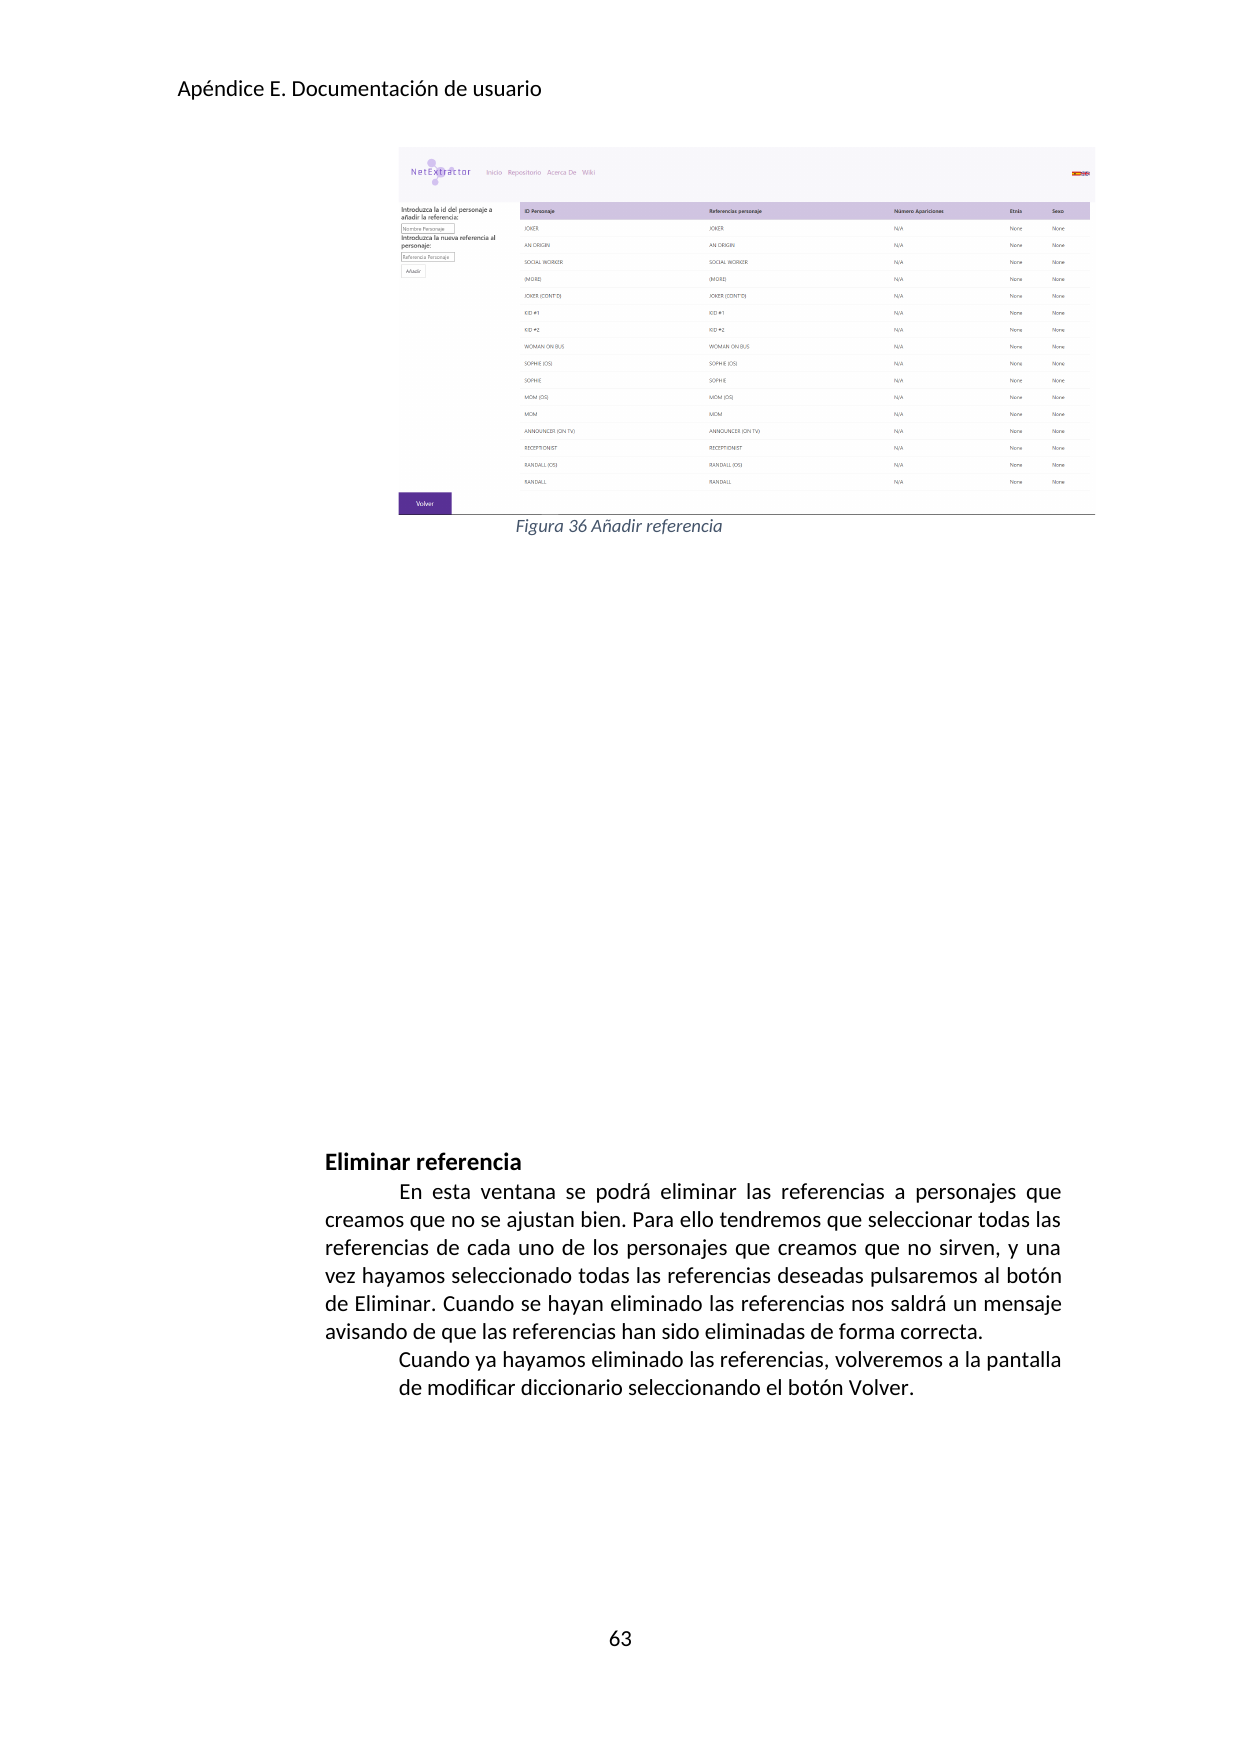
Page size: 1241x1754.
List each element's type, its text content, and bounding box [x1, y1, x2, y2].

text En esta ventana se podrá eliminar las referencias a personajes que creamos que no se ajustan bien. Para ello tendremos que seleccionar todas las referencias de cada uno de los personajes que creamos que no sirven, y una vez hayamos seleccionado todas las referencias deseadas pulsaremos al botón de Eliminar. Cuando se hayan eliminado las referencias nos saldrá un mensaje avisando de que las referencias han sido eliminadas de forma correcta. [325, 1177, 1063, 1345]
picture [398, 147, 1096, 515]
text Cuando ya hayamos eliminado las referencias, volveremos a la pantalla de modificar diccionario seleccionando el botón Volver. [398, 1345, 1063, 1401]
subtitle Eliminar referencia [177, 1146, 1063, 1177]
